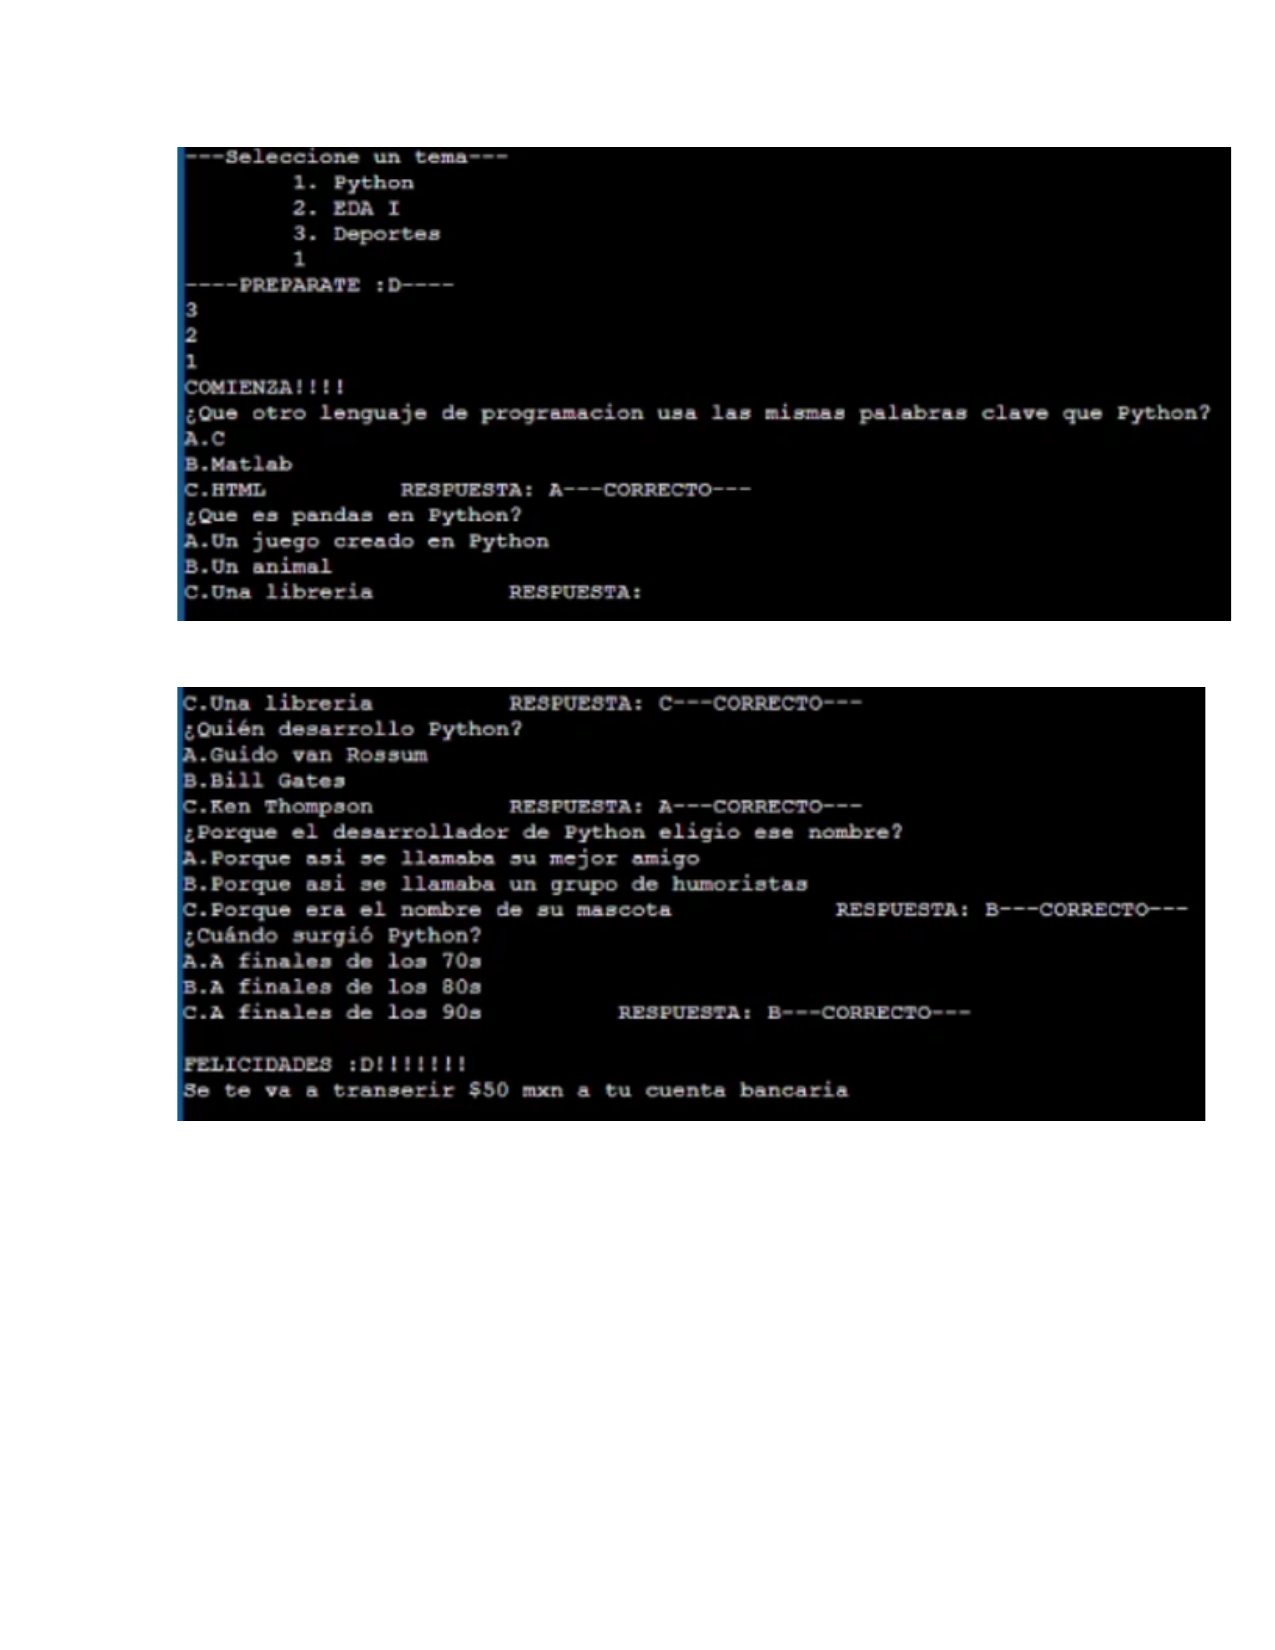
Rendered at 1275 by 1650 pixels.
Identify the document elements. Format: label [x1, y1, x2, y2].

picture [177, 687, 1206, 1121]
picture [177, 147, 1232, 621]
